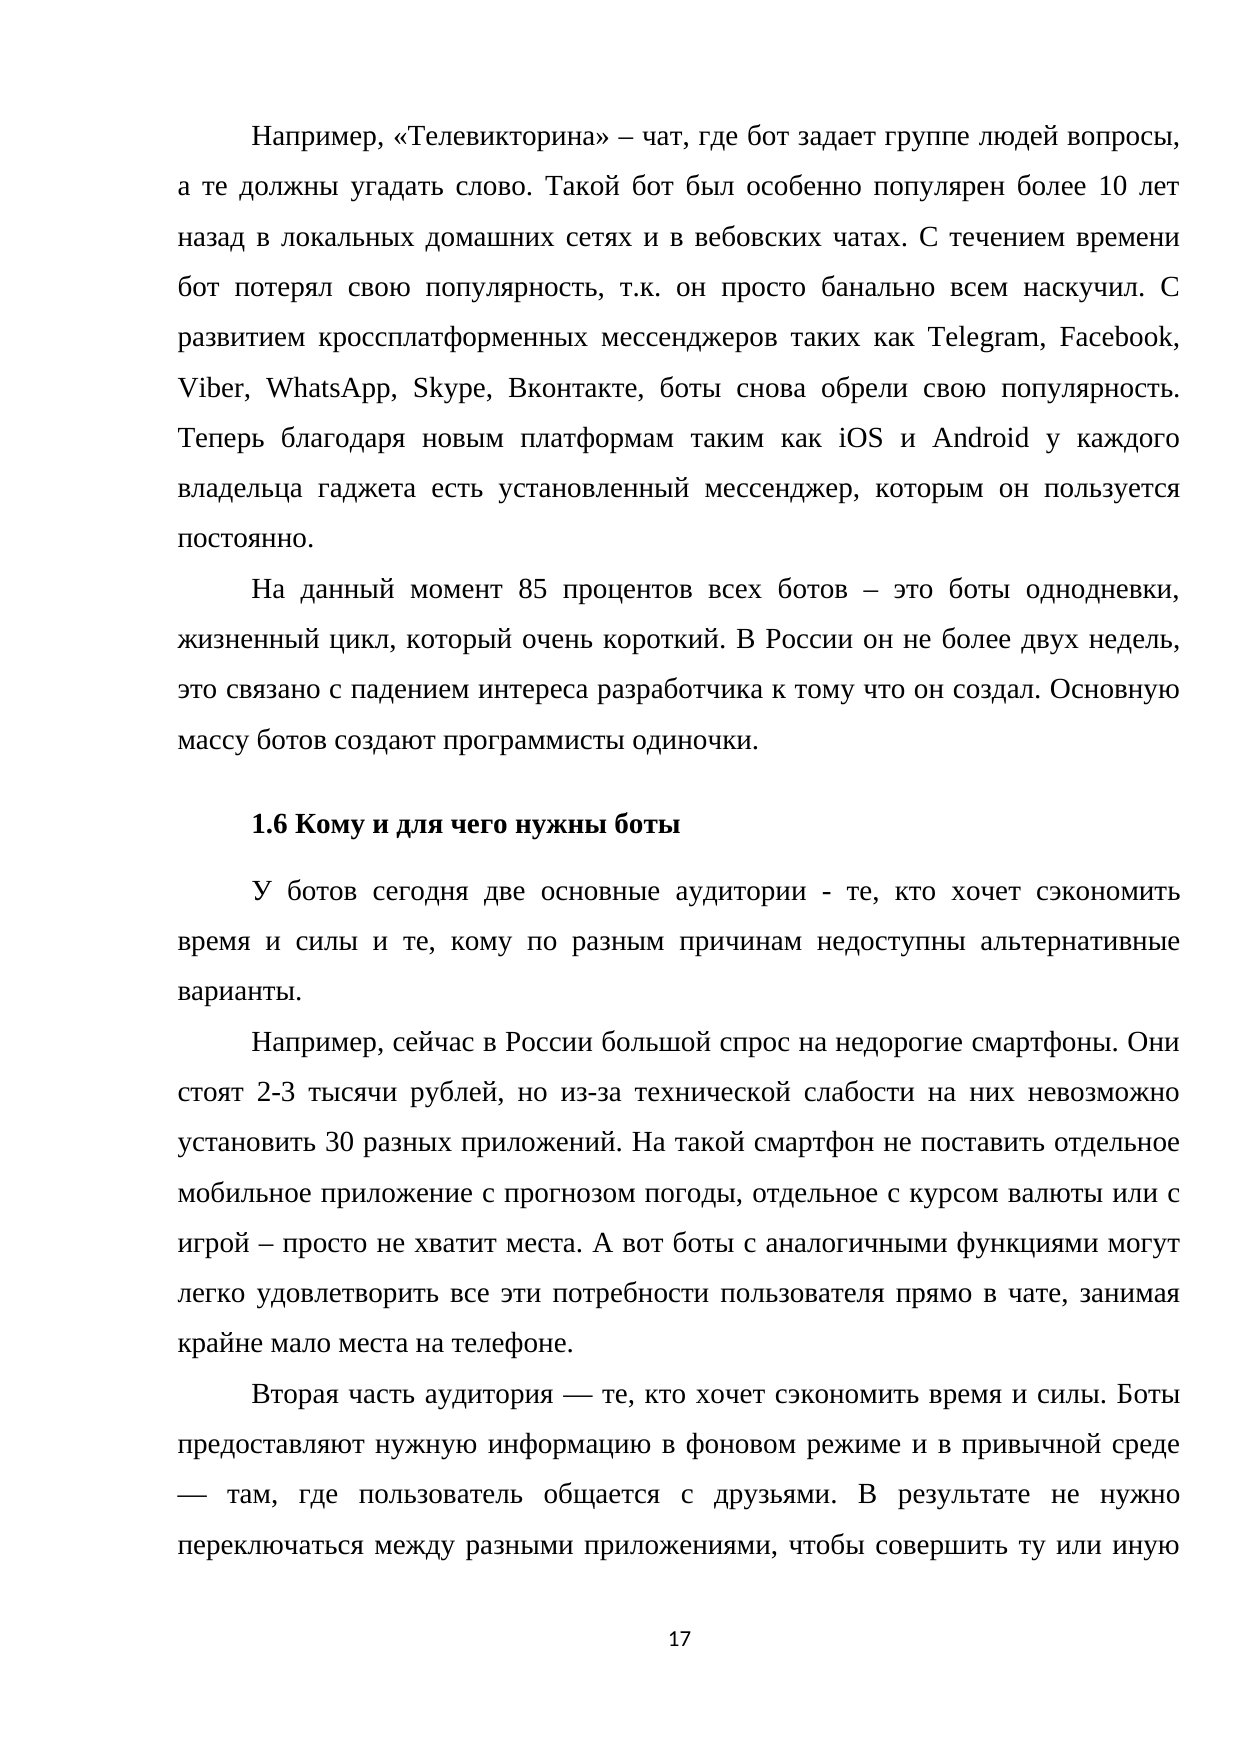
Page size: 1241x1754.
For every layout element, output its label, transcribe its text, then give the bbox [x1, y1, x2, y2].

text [177, 1376, 1181, 1560]
text На данный момент 85 процентов всех ботов – это боты однодневки, жизненный цикл, который очень короткий. В России он не более двух недель, это связано с падением интереса разработчика к тому что он создал. Основную массу ботов создают программисты одиночки. [177, 571, 1181, 755]
text 1.6 Кому и для чего нужны боты [177, 806, 1181, 839]
text Например, сейчас в России большой спрос на недорогие смартфоны. Они стоят 2-3 тысячи рублей, но из-за технической слабости на них невозможно установить 30 разных приложений. На такой смартфон не поставить отдельное мобильное приложение с прогнозом погоды, отдельное с курсом валюты или с игрой – просто не хватит места. А вот боты с аналогичными функциями могут легко удовлетворить все эти потребности пользователя прямо в чате, занимая крайне мало места на телефоне. [177, 1024, 1181, 1359]
text Например, «Телевикторина» – чат, где бот задает группе людей вопросы, а те должны угадать слово. Такой бот был особенно популярен более 10 лет назад в локальных домашних сетях и в вебовских чатах. С течением времени бот потерял свою популярность, т.к. он просто банально всем наскучил. С развитием кроссплатформенных мессенджеров таких как Telegram, Facebook, Viber, WhatsApp, Skype, Вконтакте, боты снова обрели свою популярность. Теперь благодаря новым платформам таким как iOS и Android у каждого владельца гаджета есть установленный мессенджер, которым он пользуется постоянно. [177, 118, 1181, 554]
text У ботов сегодня две основные аудитории - те, кто хочет сэкономить время и силы и те, кому по разным причинам недоступны альтернативные варианты. [177, 873, 1181, 1007]
